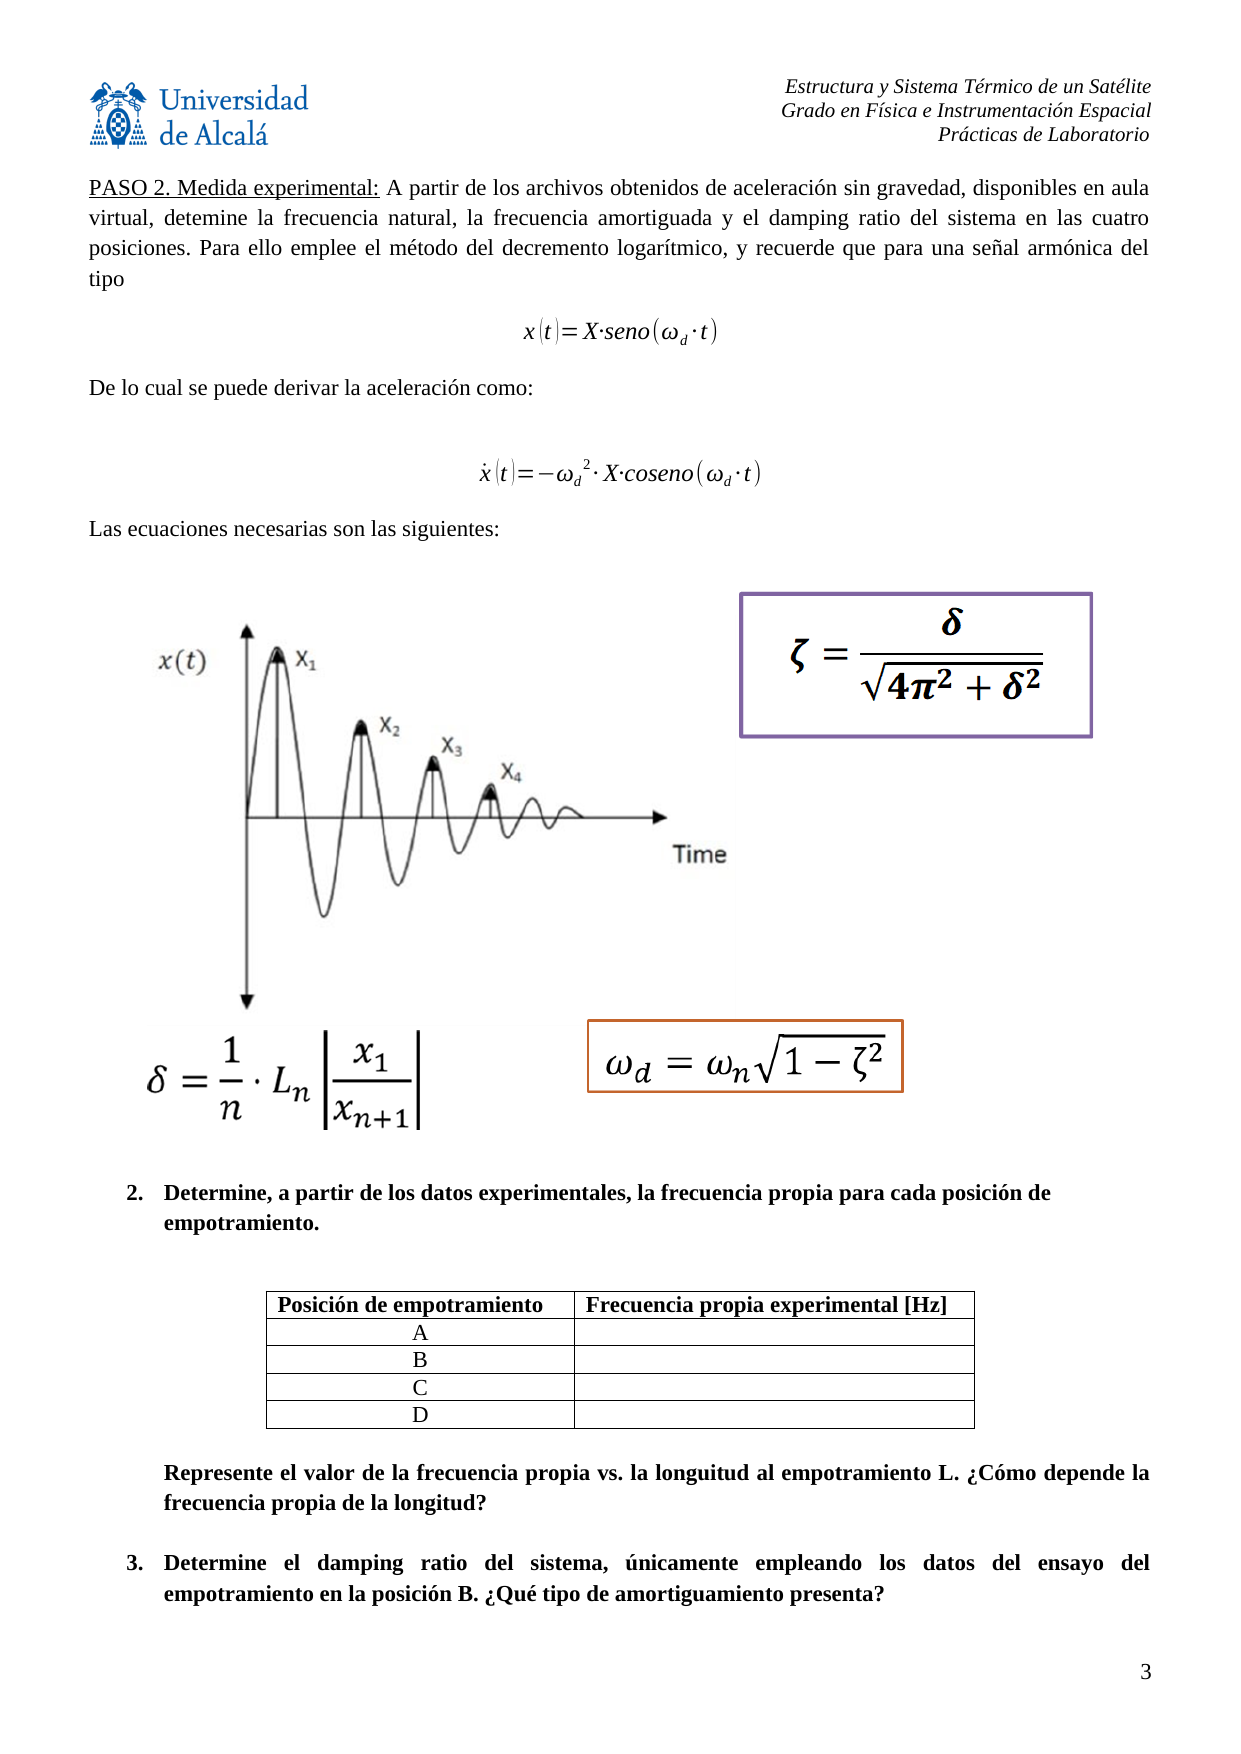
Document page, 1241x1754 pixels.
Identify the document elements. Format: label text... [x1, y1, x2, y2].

table_cell [575, 1401, 974, 1427]
table_cell C [267, 1374, 574, 1400]
text PASO 2. Medida experimental: A partir de los archivos obtenidos de aceleración sin gravedad, disponibles en aula virtual, detemine la frecuencia natural, la frecuencia amortiguada y el damping ratio del sistema en las cuatro posiciones. Para ello emplee el método del decremento logarítmico, y recuerde que para una señal armónica del tipo [89, 174, 1152, 291]
table_cell [575, 1374, 974, 1400]
list Determine, a partir de los datos experimentales, la frecuencia propia para cada posición de empotramiento. [126, 1179, 1152, 1236]
table_cell D [267, 1401, 574, 1427]
picture [147, 566, 1094, 1154]
table_cell B [267, 1346, 574, 1373]
table_cell A [267, 1319, 574, 1345]
text Las ecuaciones necesarias son las siguientes: [89, 515, 1152, 541]
list Represente el valor de la frecuencia propia vs. la longuitud al empotramiento L. ¿Cómo depende la frecuencia propia de la longitud? [164, 1459, 1152, 1515]
text De lo cual se puede derivar la aceleración como: [89, 373, 1152, 400]
table_cell [575, 1346, 974, 1373]
table_header Posición de empotramiento [267, 1292, 574, 1318]
picture [89, 82, 309, 149]
table_header Frecuencia propia experimental [Hz] [575, 1292, 974, 1318]
list Determine el damping ratio del sistema, únicamente empleando los datos del ensayo del empotramiento en la posición B. ¿Qué tipo de amortiguamiento presenta? [126, 1549, 1152, 1606]
table_cell [575, 1319, 974, 1345]
